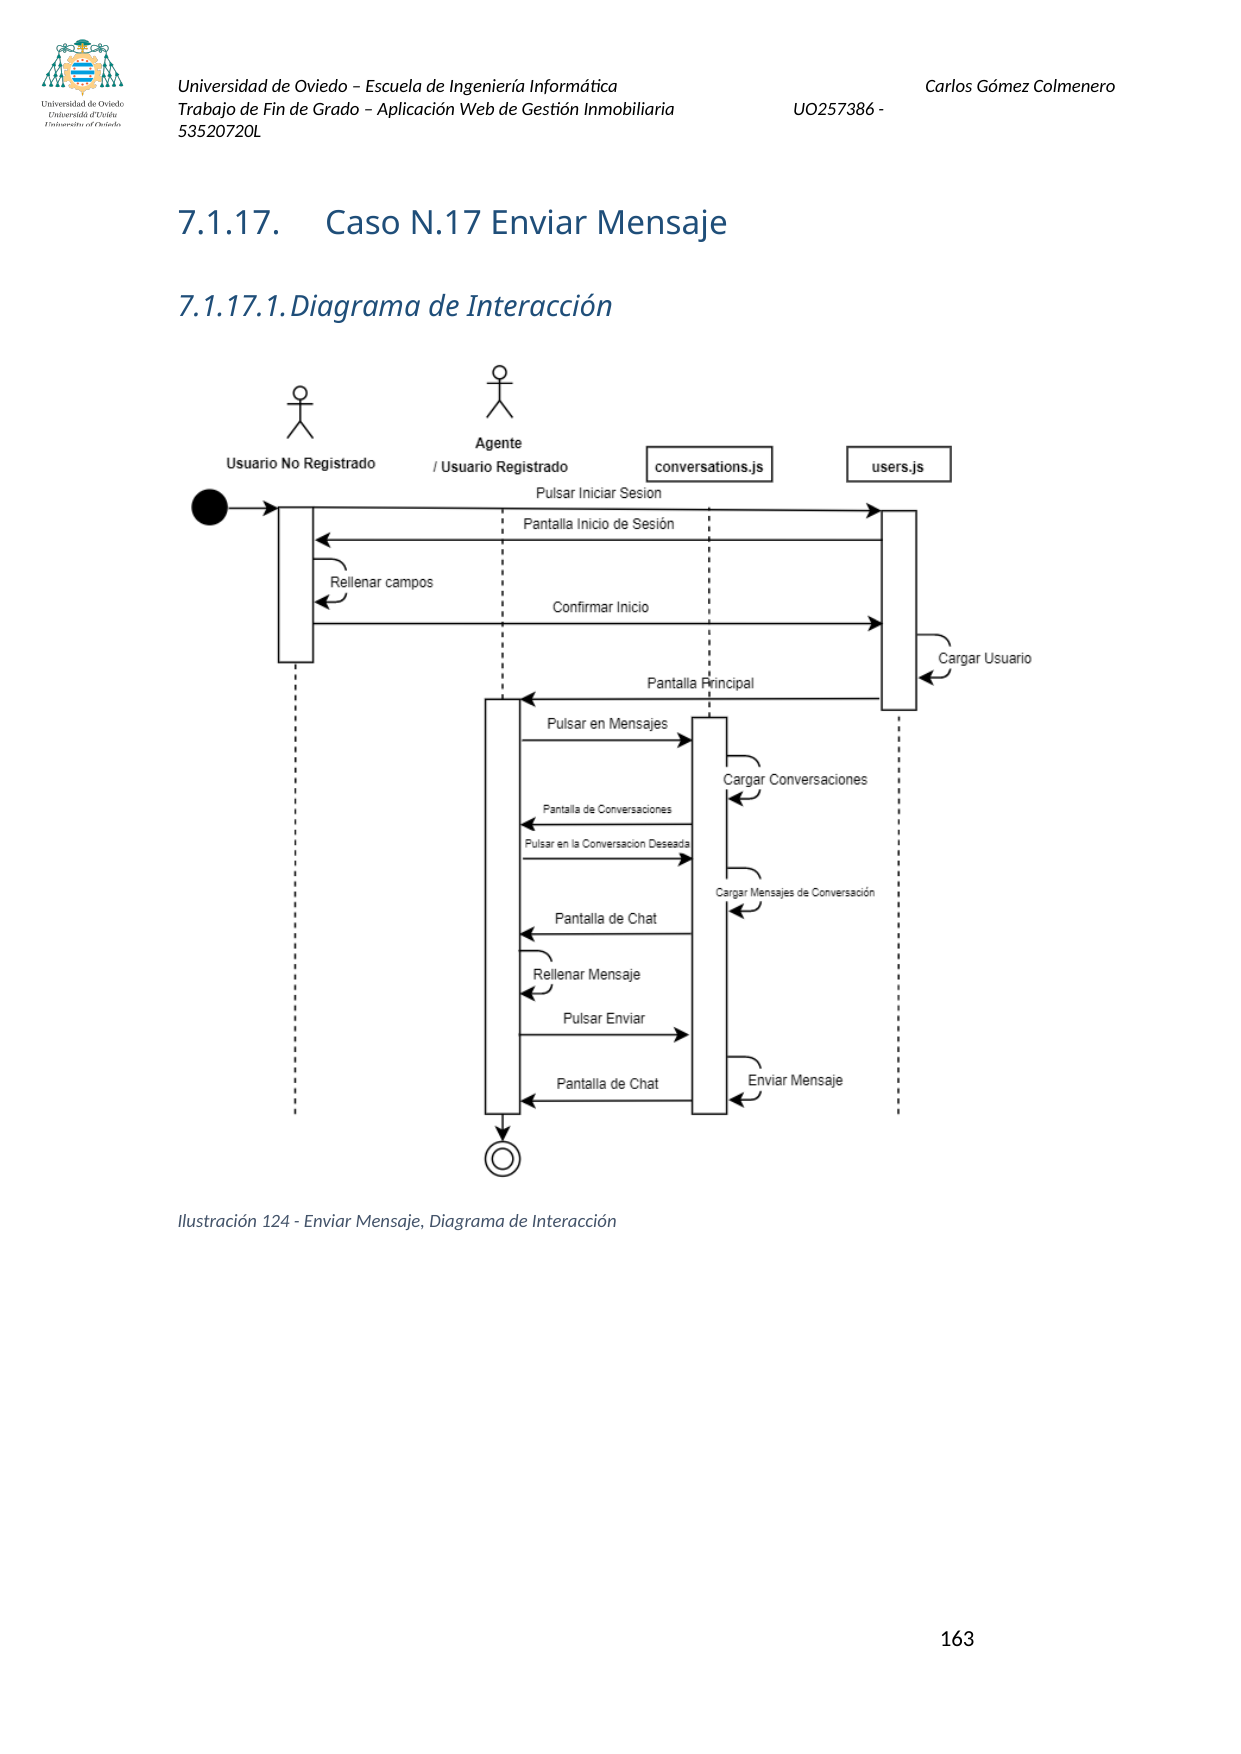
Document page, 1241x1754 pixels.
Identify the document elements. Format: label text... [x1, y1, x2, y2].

picture [36, 38, 124, 126]
subtitle Caso N.17 Enviar Mensaje [177, 199, 974, 244]
text Ilustración 124 - Enviar Mensaje, Diagrama de Interacción [177, 1209, 974, 1232]
subtitle Diagrama de Interacción [177, 285, 974, 325]
picture [177, 352, 1053, 1190]
